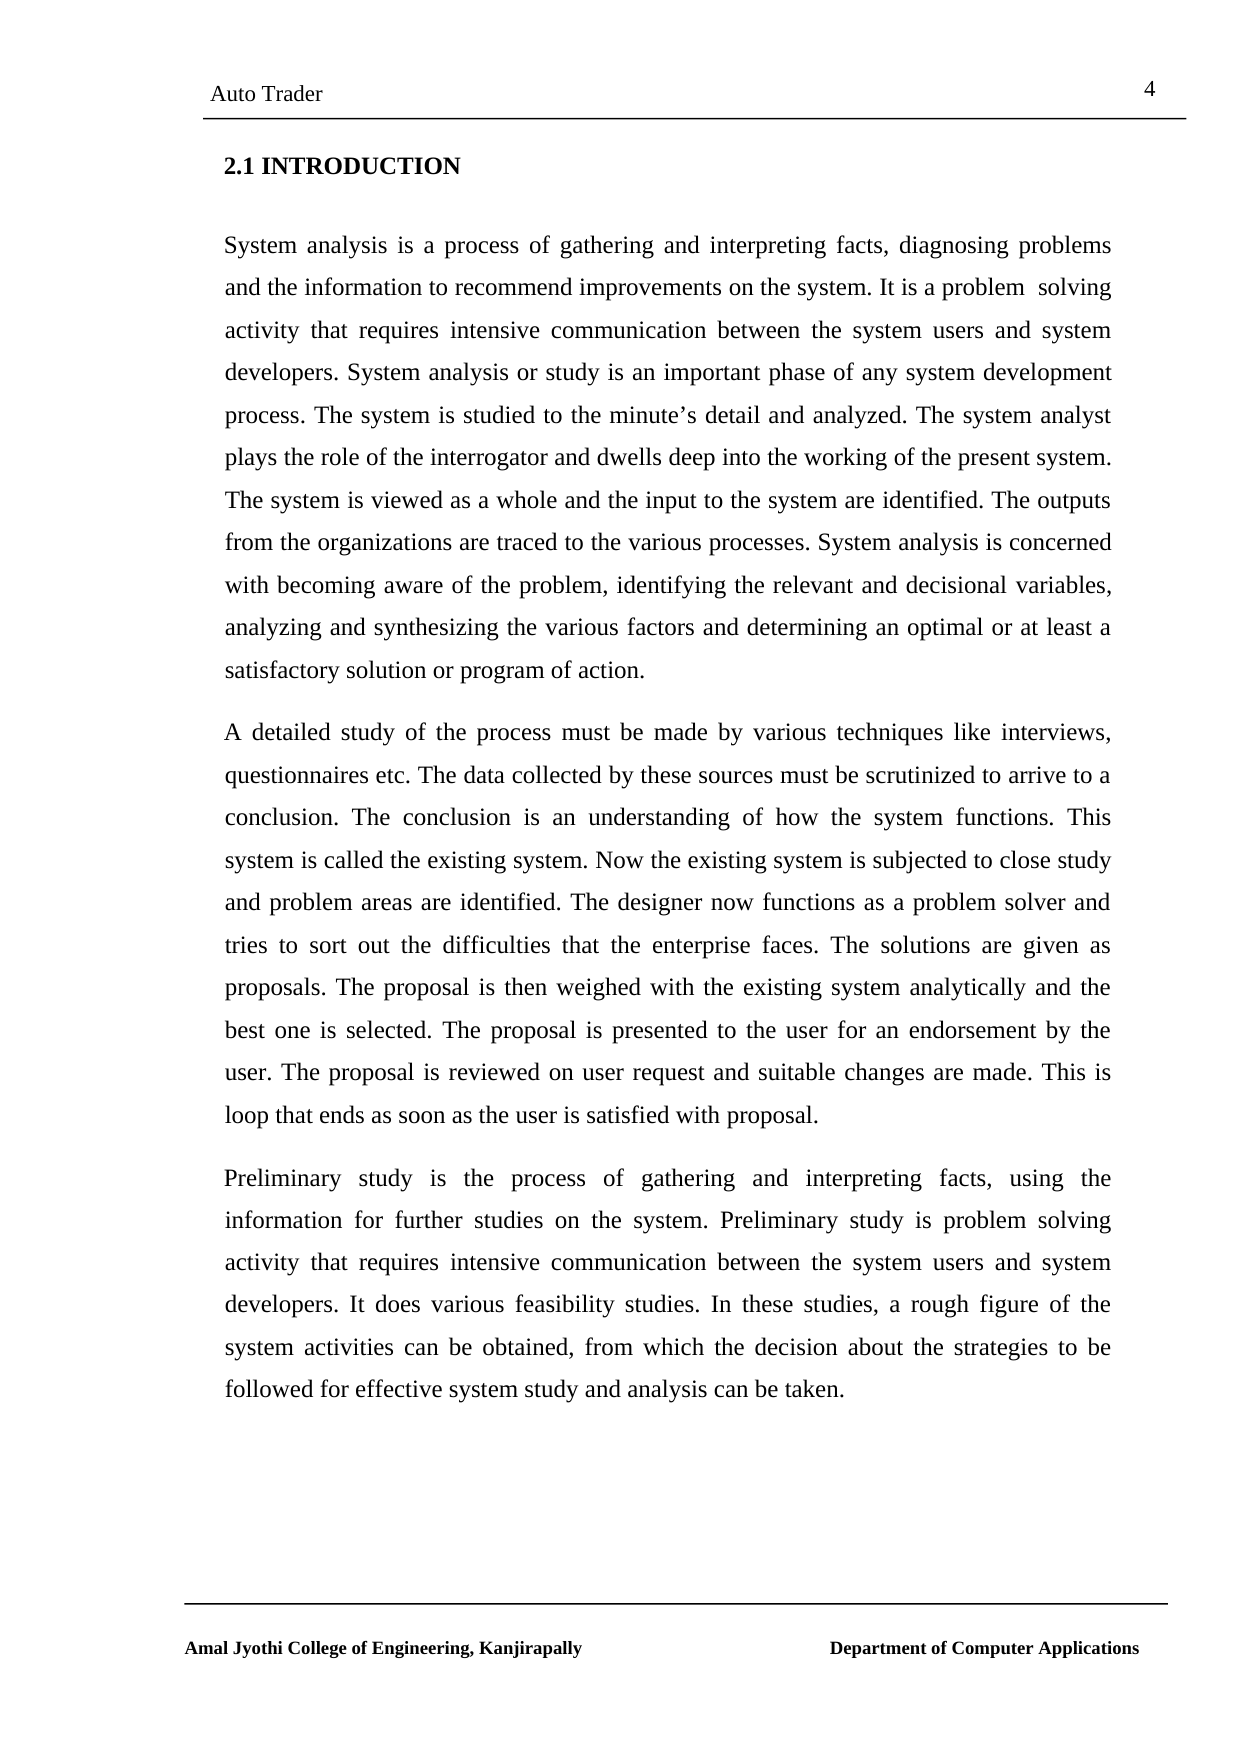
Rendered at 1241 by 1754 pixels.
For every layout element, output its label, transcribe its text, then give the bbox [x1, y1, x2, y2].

text Preliminary study is the process of gathering and interpreting facts, using the information for further studies on the system. Preliminary study is problem solving activity that requires intensive communication between the system users and system developers. It does various feasibility studies. In these studies, a rough figure of the system activities can be obtained, from which the decision about the strategies to be followed for effective system study and analysis can be taken. [223, 1163, 1112, 1402]
subtitle INTRODUCTION [223, 151, 1180, 179]
text A detailed study of the process must be made by various techniques like interviews, questionnaires etc. The data collected by these sources must be scrutinized to arrive to a conclusion. The conclusion is an understanding of how the system functions. This system is called the existing system. Now the existing system is subjected to close study and problem areas are identified. The designer now functions as a problem solver and tries to sort out the difficulties that the enterprise faces. The solutions are given as proposals. The proposal is then weighed with the existing system analytically and the best one is selected. The proposal is presented to the user for an endorsement by the user. The proposal is reviewed on user request and suitable changes are made. This is loop that ends as soon as the user is satisfied with proposal. [223, 717, 1112, 1129]
text System analysis is a process of gathering and interpreting facts, diagnosing problems and the information to recommend improvements on the system. It is a problem solving activity that requires intensive communication between the system users and system developers. System analysis or study is an important phase of any system development process. The system is studied to the minute’s detail and analyzed. The system analyst plays the role of the interrogator and dwells deep into the working of the present system. The system is viewed as a whole and the input to the system are identified. The outputs from the organizations are traced to the various processes. System analysis is concerned with becoming aware of the problem, identifying the relevant and decisional variables, analyzing and synthesizing the various factors and determining an optimal or at least a satisfactory solution or program of action. [223, 230, 1112, 683]
